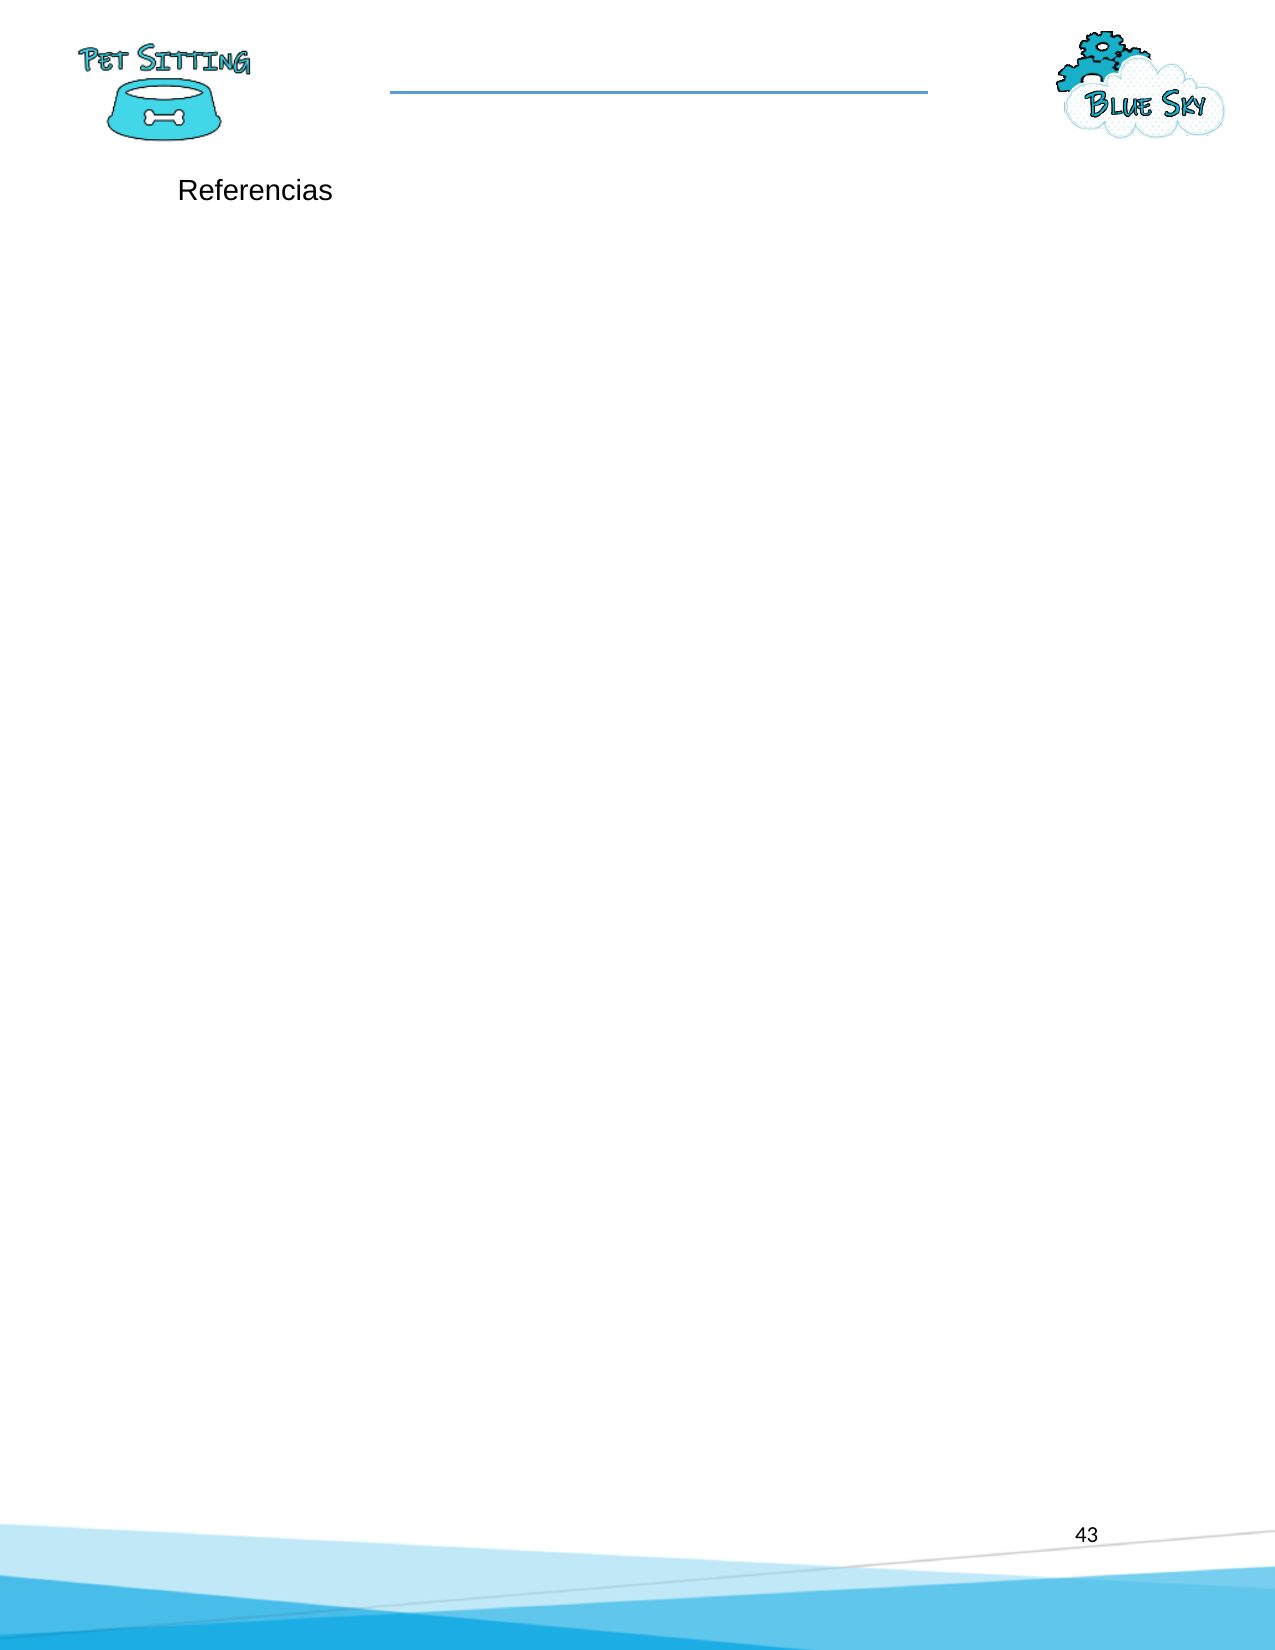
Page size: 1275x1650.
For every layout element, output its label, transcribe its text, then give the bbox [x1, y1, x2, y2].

picture [0, 1487, 1275, 1650]
subtitle Referencias [177, 173, 1098, 206]
picture [1050, 31, 1230, 143]
picture [71, 31, 260, 148]
